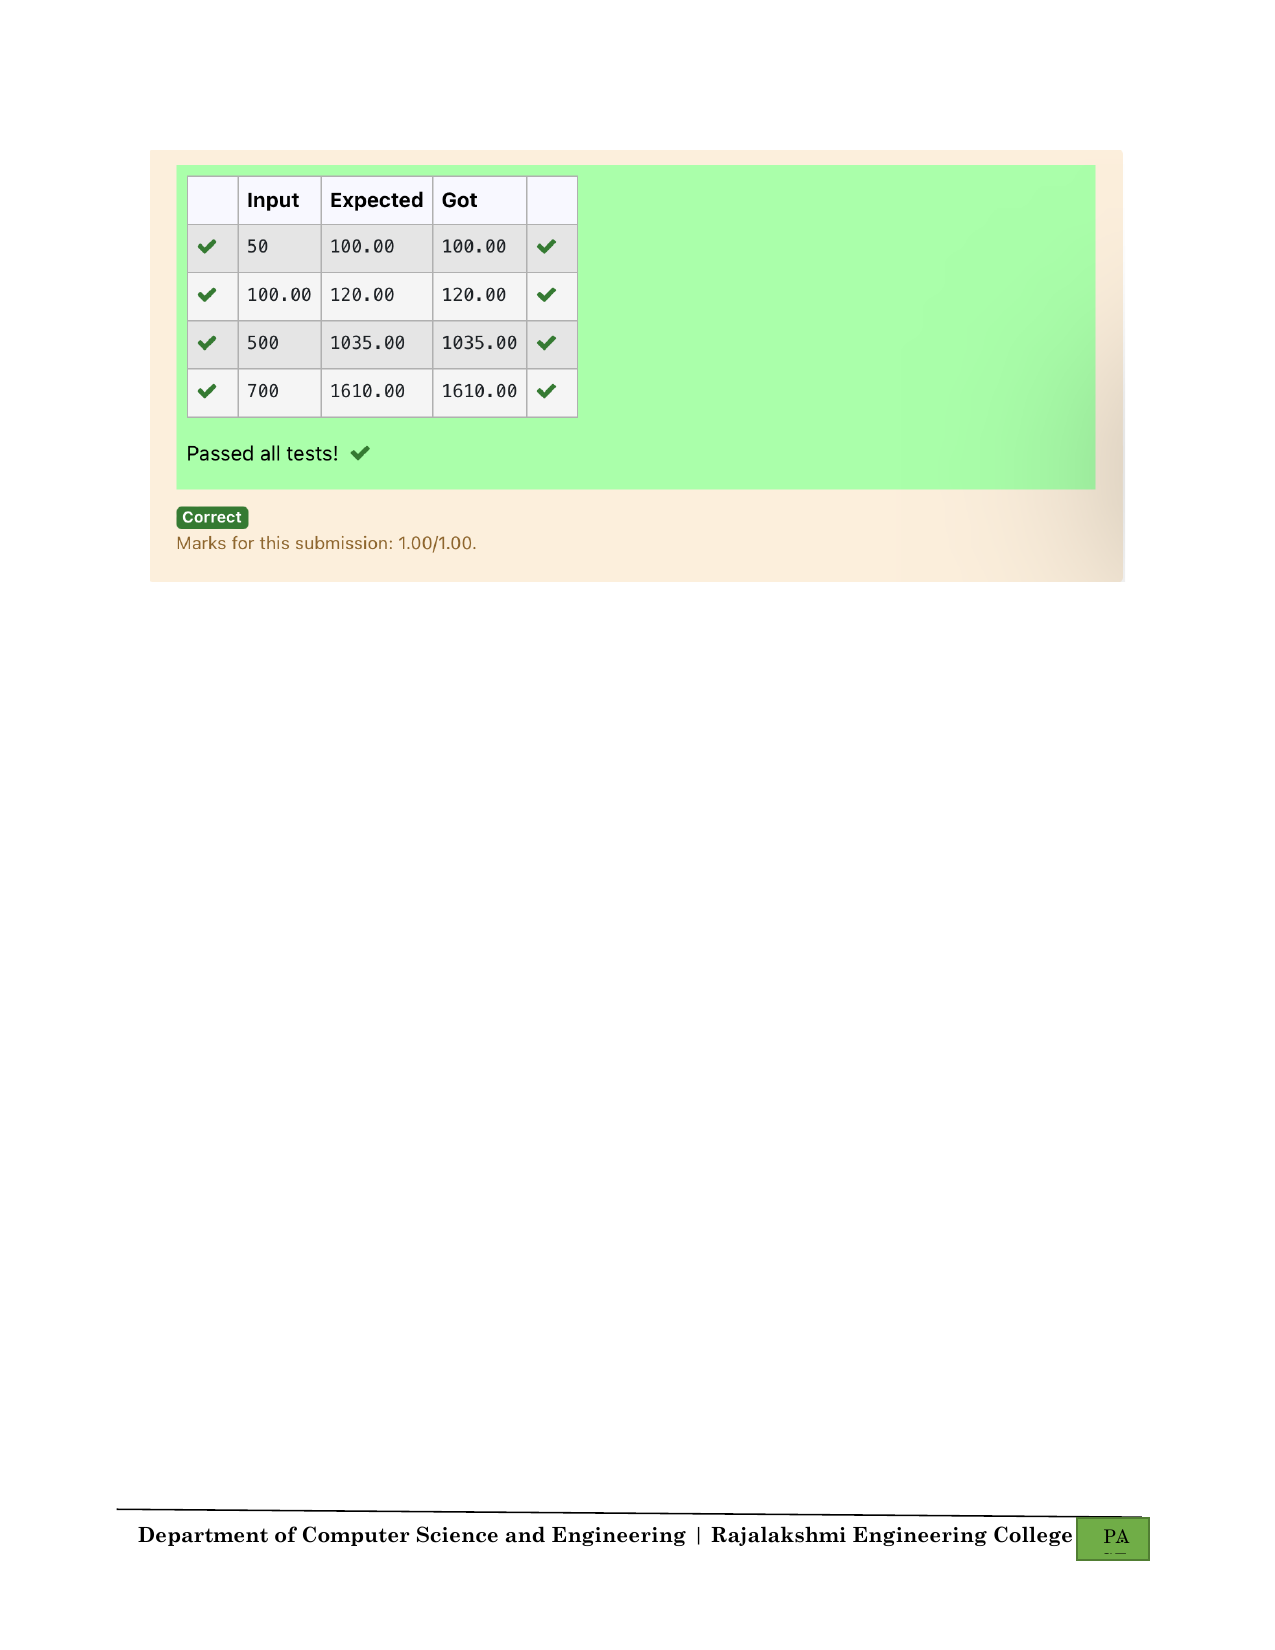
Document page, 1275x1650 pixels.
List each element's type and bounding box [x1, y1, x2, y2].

picture [150, 150, 1125, 582]
